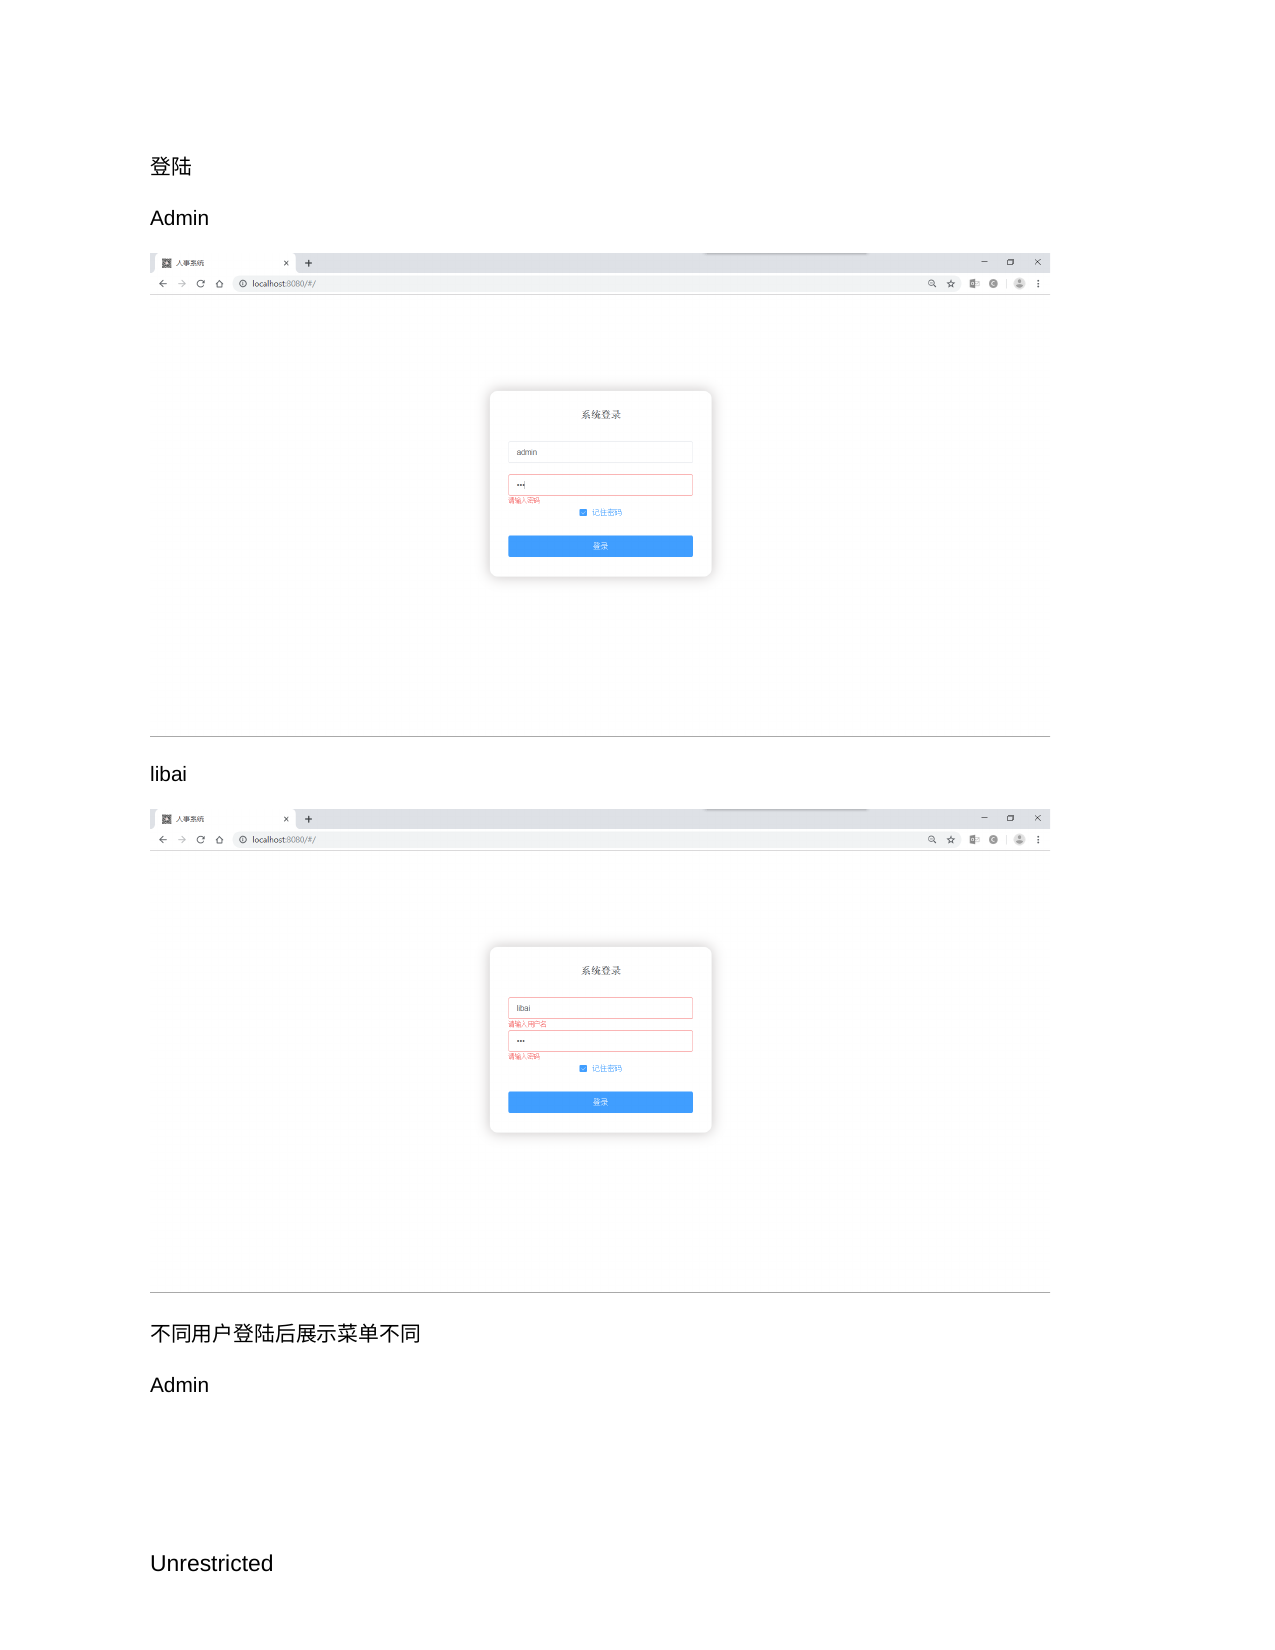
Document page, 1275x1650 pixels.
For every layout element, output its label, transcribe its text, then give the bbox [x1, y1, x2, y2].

text 登陆 [150, 150, 1125, 180]
text Admin [150, 206, 1125, 229]
text 不同用户登陆后展示菜单不同 [150, 1317, 1125, 1347]
text Admin [150, 1373, 1125, 1397]
picture [150, 253, 1050, 737]
picture [150, 809, 1050, 1293]
text libai [150, 761, 1125, 785]
